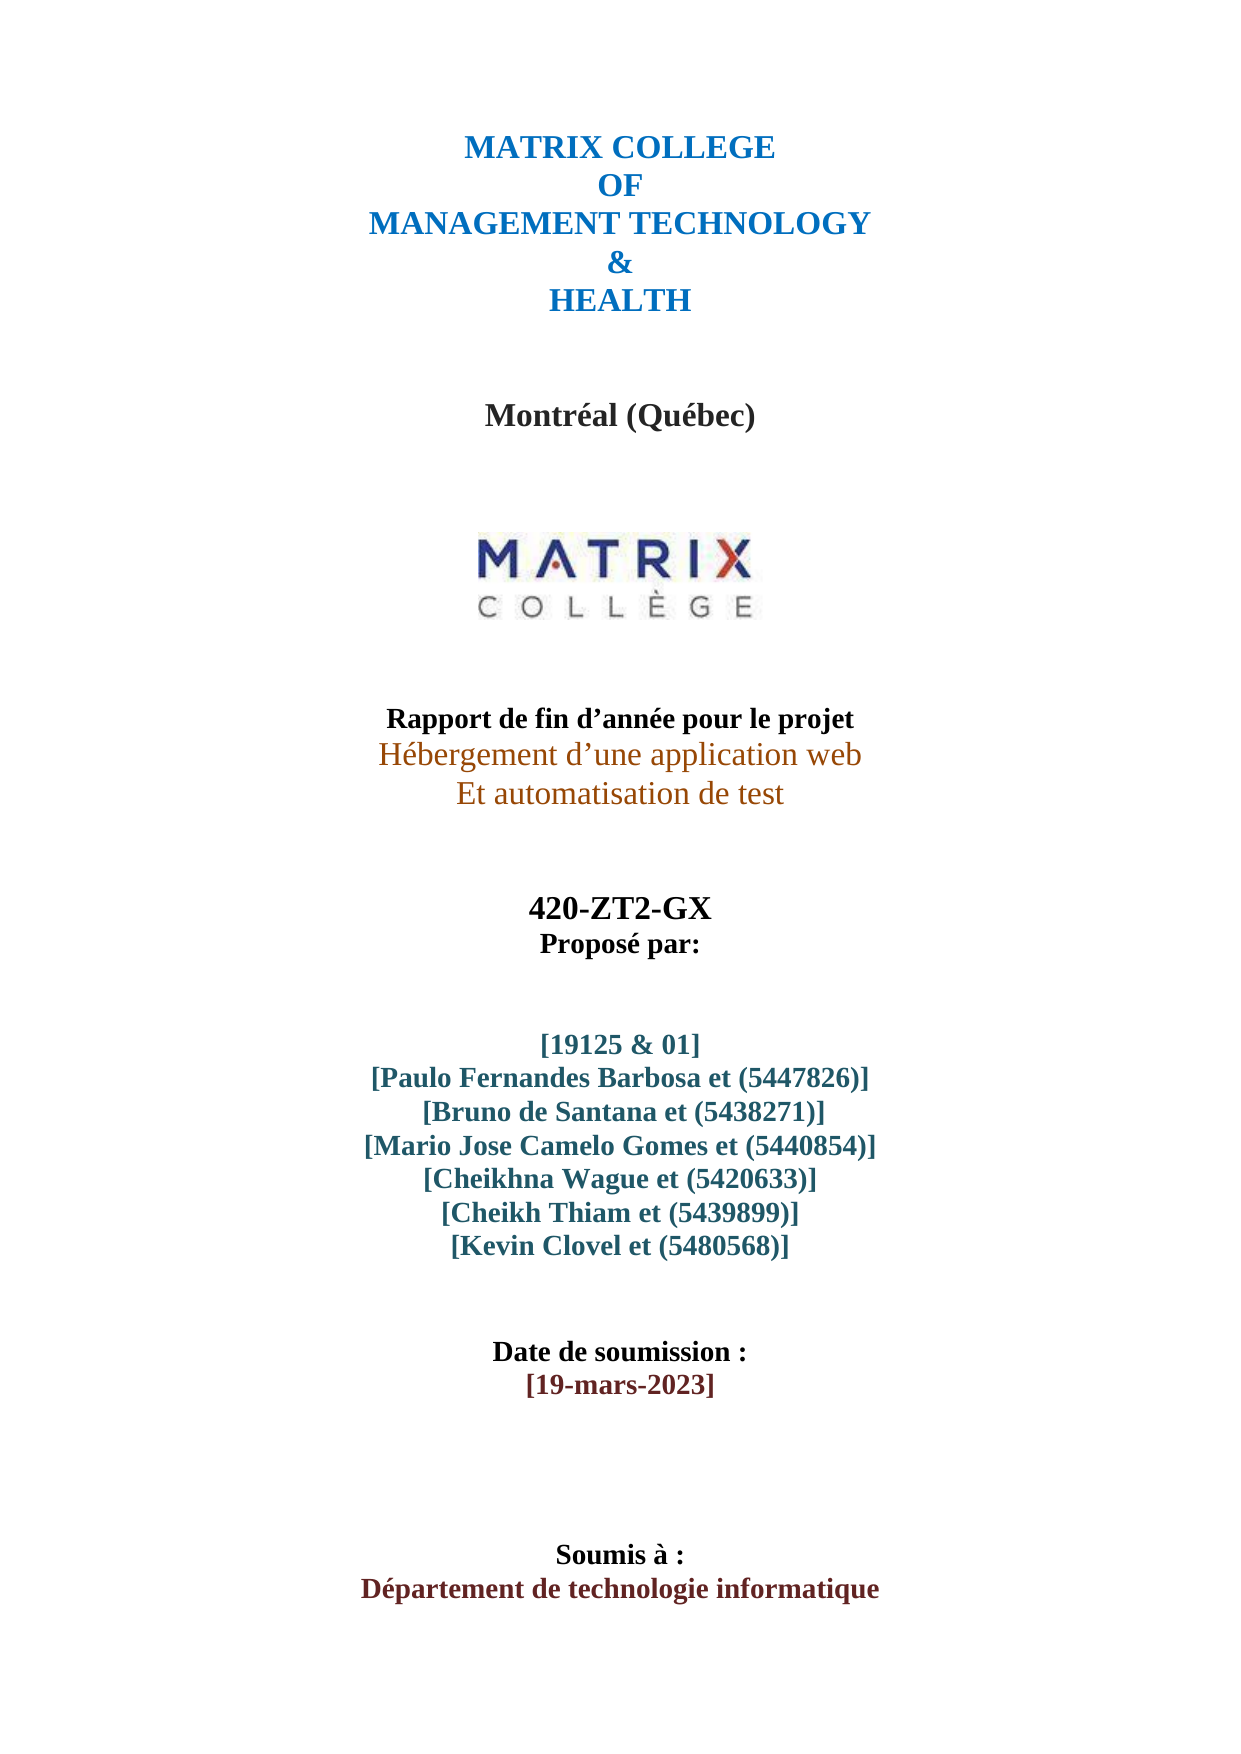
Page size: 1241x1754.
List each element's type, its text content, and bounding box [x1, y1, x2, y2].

picture [478, 532, 763, 620]
text [Mario Jose Camelo Gomes et (5440854)] [127, 1128, 1113, 1161]
text 420-ZT2-GX [127, 888, 1113, 926]
text [Kevin Clovel et (5480568)] [127, 1228, 1113, 1262]
text Date de soumission : [127, 1334, 1113, 1367]
text [19125 & 01] [127, 1027, 1113, 1061]
text OF [127, 165, 1113, 204]
text Montréal (Québec) [127, 395, 1113, 434]
text HEALTH [127, 280, 1113, 319]
text [19-mars-2023] [127, 1367, 1113, 1401]
text [Bruno de Santana et (5438271)] [127, 1094, 1113, 1128]
text MANAGEMENT TECHNOLOGY [127, 204, 1113, 242]
text & [127, 242, 1113, 280]
text Et automatisation de test [127, 773, 1113, 811]
text Soumis à : [127, 1537, 1113, 1571]
text Proposé par: [127, 926, 1113, 960]
text Département de technologie informatique [127, 1571, 1113, 1604]
text MATRIX COLLEGE [127, 127, 1113, 165]
text [Cheikhna Wague et (5420633)] [127, 1161, 1113, 1195]
text Hébergement d’une application web [127, 735, 1113, 773]
text [Paulo Fernandes Barbosa et (5447826)] [127, 1061, 1113, 1094]
text Rapport de fin d’année pour le projet [127, 701, 1113, 735]
text [Cheikh Thiam et (5439899)] [127, 1195, 1113, 1228]
